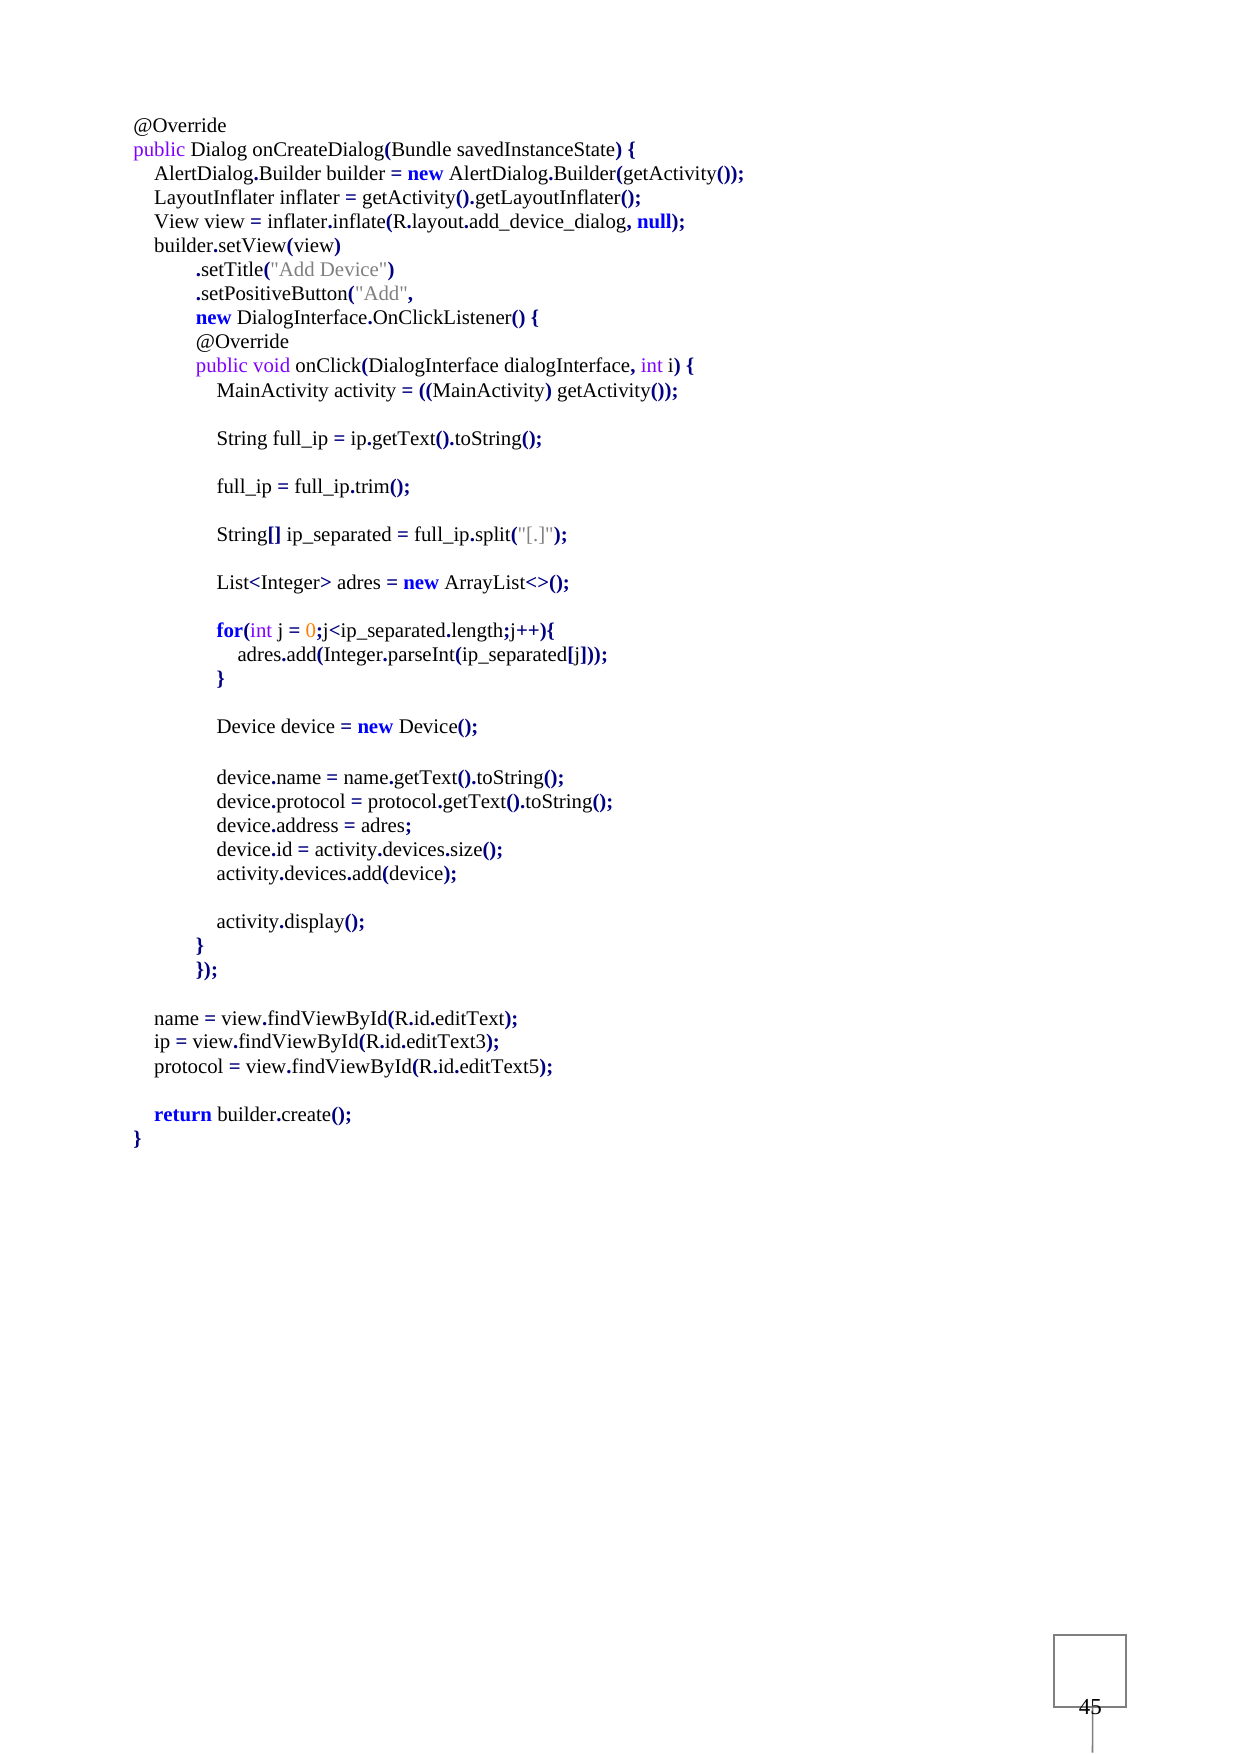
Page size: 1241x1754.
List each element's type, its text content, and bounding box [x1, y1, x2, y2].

text protocol = view.findViewById(R.id.editText5); [112, 1053, 1128, 1078]
text Device device = new Device(); [112, 714, 1128, 738]
text View view = inflater.inflate(R.layout.add_device_dialog, null); [112, 209, 1128, 233]
text LayoutInflater inflater = getActivity().getLayoutInflater(); [112, 185, 1128, 209]
text String full_ip = ip.getText().toString(); [112, 426, 1128, 450]
text @Override [112, 329, 1128, 353]
text activity.devices.add(device); [112, 861, 1128, 885]
text ip = view.findViewById(R.id.editText3); [112, 1029, 1128, 1053]
text device.protocol = protocol.getText().toString(); [112, 789, 1128, 813]
text public void onClick(DialogInterface dialogInterface, int i) { [112, 353, 1128, 377]
text .setPositiveButton("Add", [112, 281, 1128, 305]
text } [112, 933, 1128, 957]
text } [112, 1126, 1128, 1150]
text }); [112, 957, 1128, 981]
text @Override [112, 113, 1128, 137]
text MainActivity activity = ((MainActivity) getActivity()); [112, 377, 1128, 402]
text builder.setView(view) [112, 233, 1128, 257]
text String[] ip_separated = full_ip.split("[.]"); [112, 522, 1128, 546]
text device.id = activity.devices.size(); [112, 837, 1128, 861]
text new DialogInterface.OnClickListener() { [112, 305, 1128, 329]
text name = view.findViewById(R.id.editText); [112, 1005, 1128, 1029]
text } [112, 666, 1128, 690]
text AlertDialog.Builder builder = new AlertDialog.Builder(getActivity()); [112, 161, 1128, 185]
text List<Integer> adres = new ArrayList<>(); [112, 570, 1128, 594]
text return builder.create(); [112, 1102, 1128, 1126]
text device.name = name.getText().toString(); [112, 765, 1128, 789]
text for(int j = 0;j<ip_separated.length;j++){ [112, 618, 1128, 642]
text device.address = adres; [112, 813, 1128, 837]
text activity.display(); [112, 909, 1128, 933]
text public Dialog onCreateDialog(Bundle savedInstanceState) { [112, 137, 1128, 161]
text .setTitle("Add Device") [112, 257, 1128, 281]
text full_ip = full_ip.trim(); [112, 474, 1128, 498]
text adres.add(Integer.parseInt(ip_separated[j])); [112, 642, 1128, 666]
